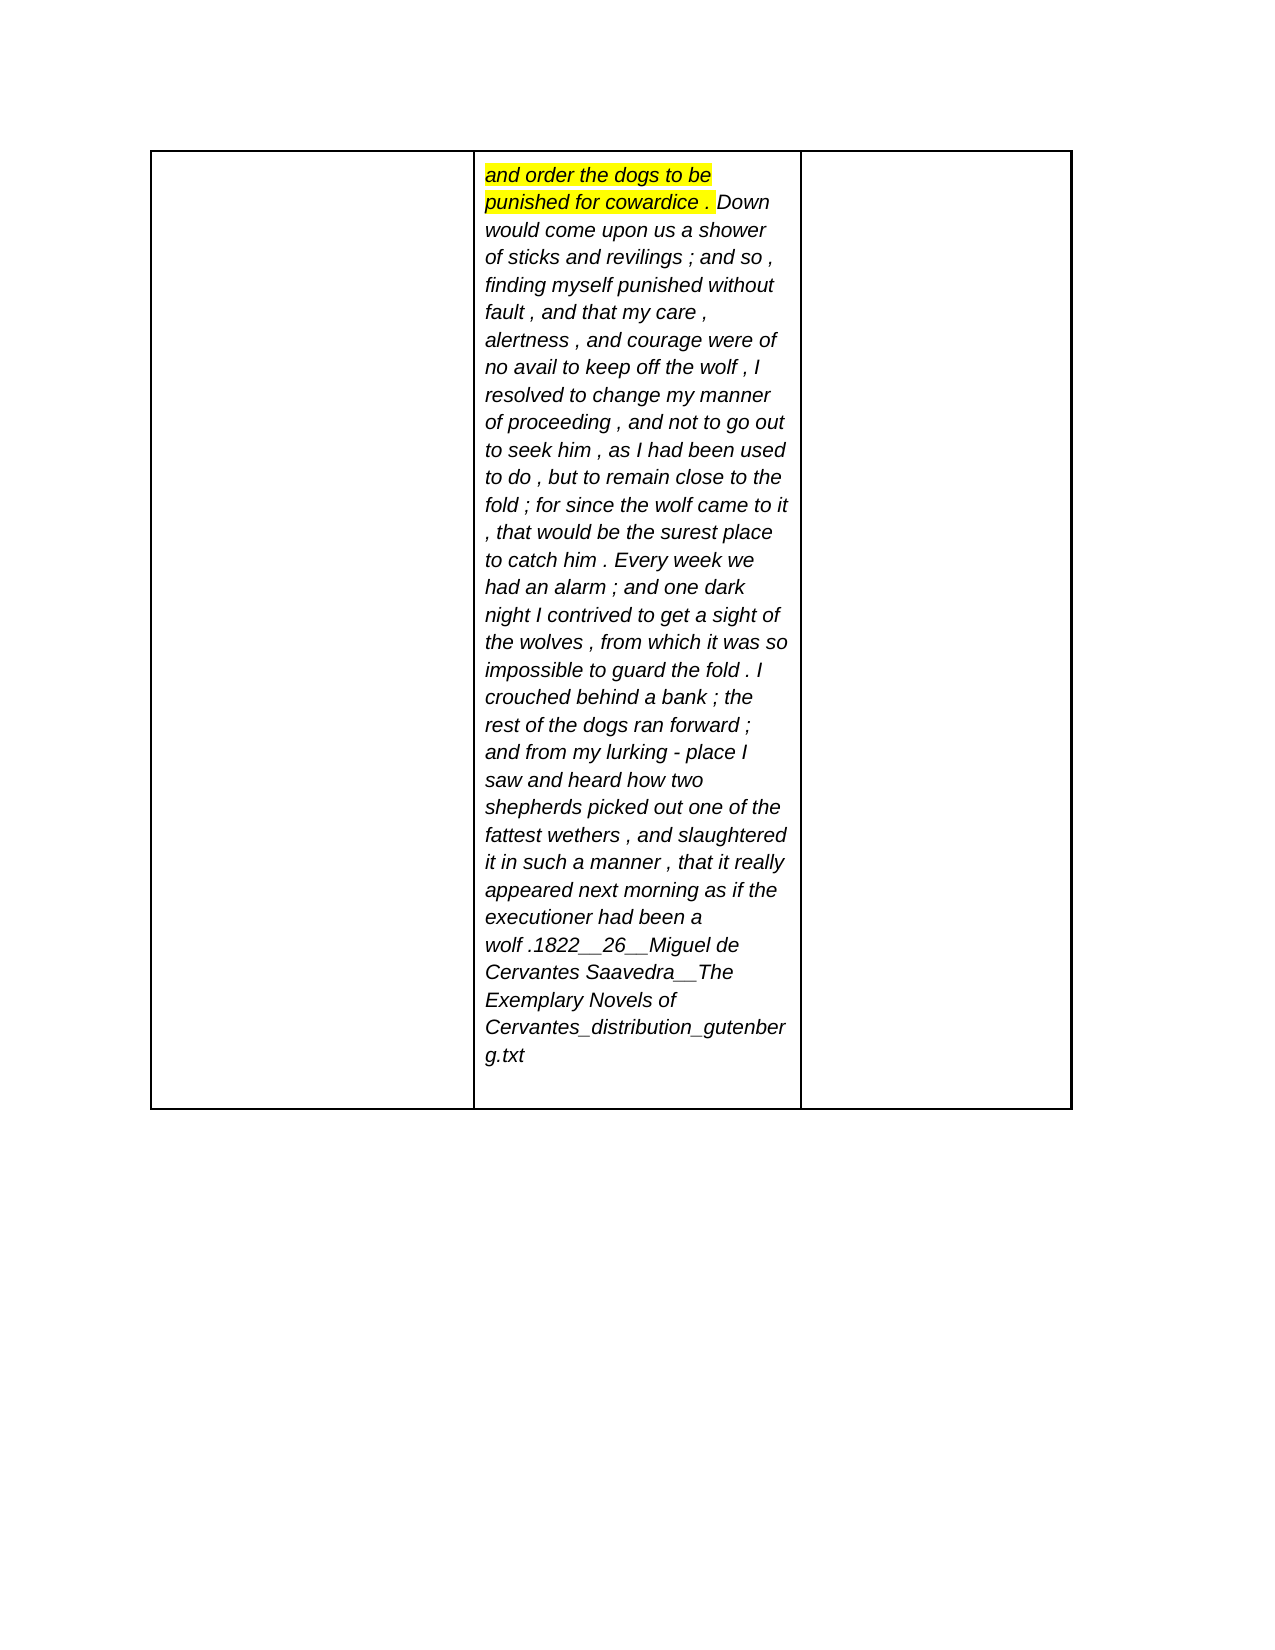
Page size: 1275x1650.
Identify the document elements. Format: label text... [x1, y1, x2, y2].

table_cell NO [802, 152, 1070, 1108]
table_cell [152, 152, 473, 1108]
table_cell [475, 152, 800, 1108]
